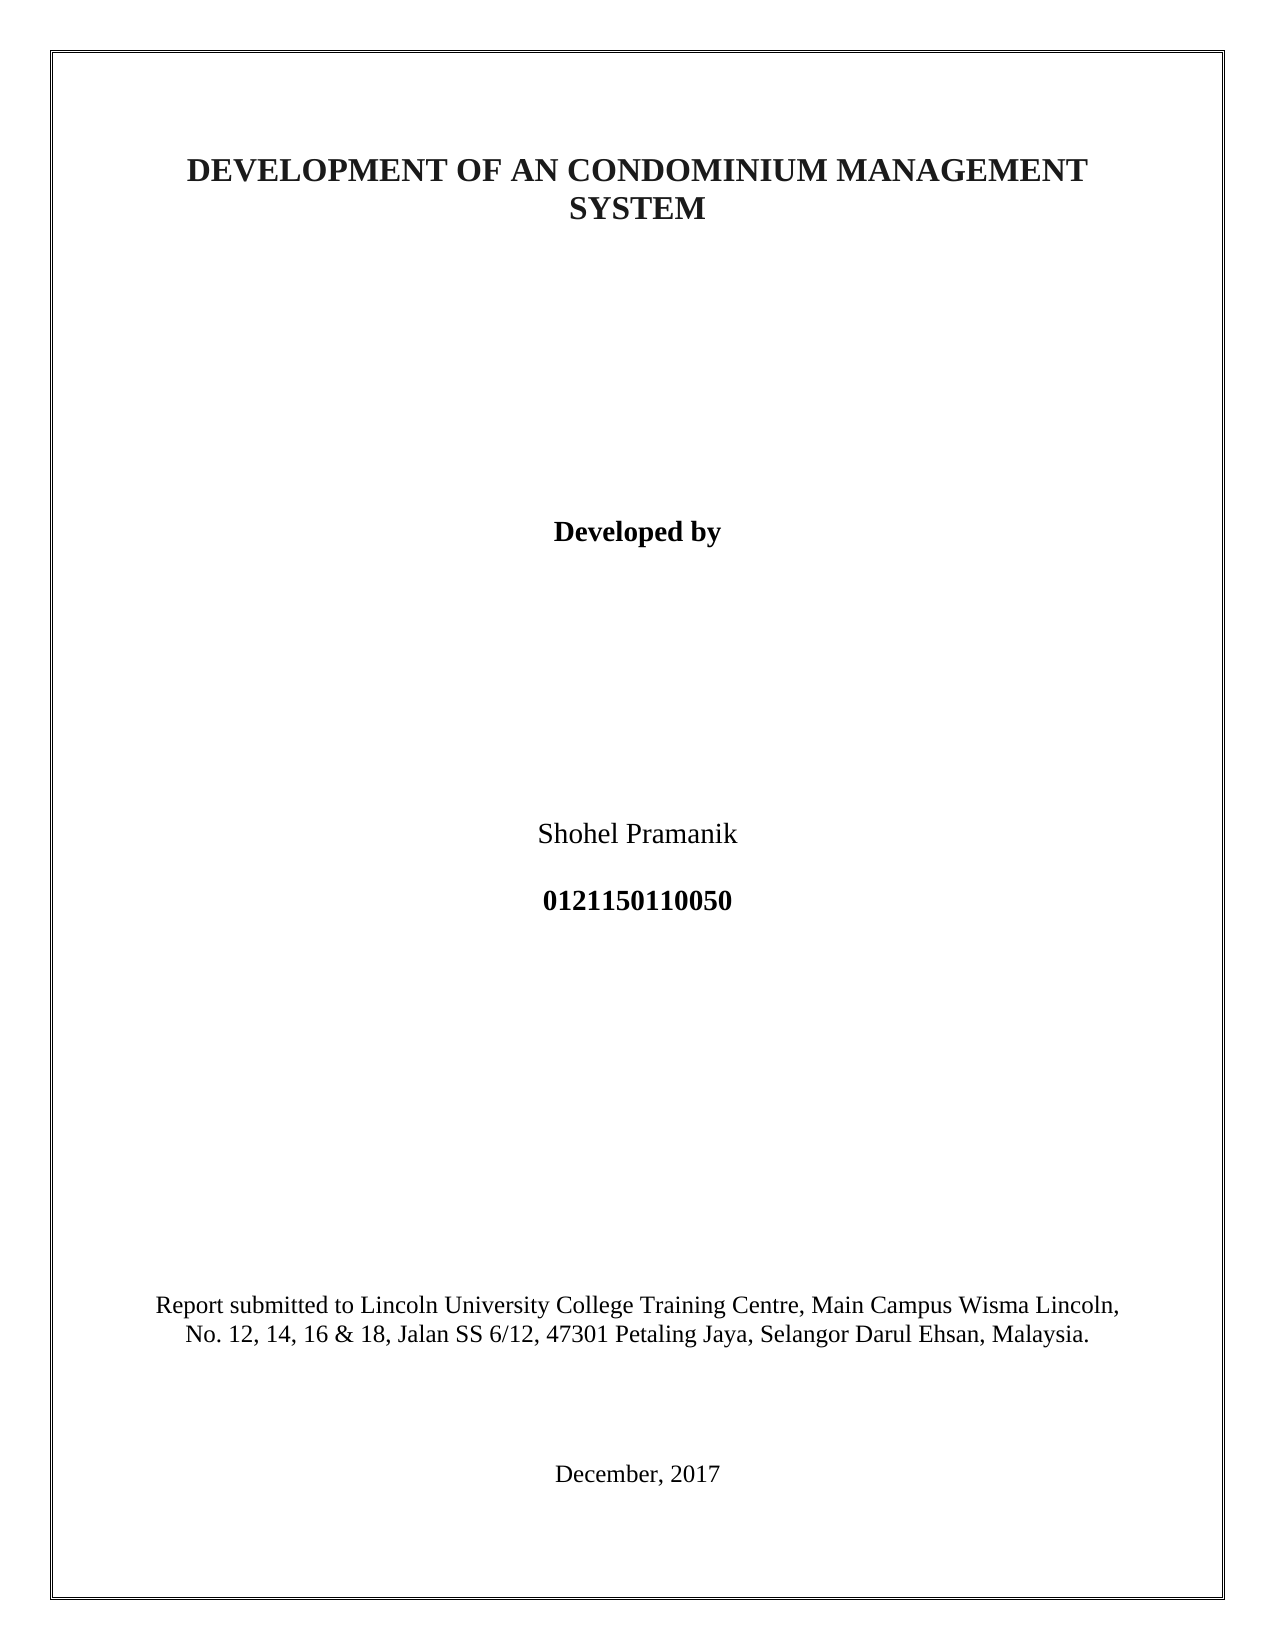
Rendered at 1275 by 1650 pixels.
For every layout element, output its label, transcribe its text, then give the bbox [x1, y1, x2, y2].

text December, 2017 [150, 1459, 1125, 1488]
text DEVELOPMENT OF AN CONDOMINIUM MANAGEMENT SYSTEM [150, 150, 1125, 227]
text Shohel Pramanik [150, 816, 1125, 849]
text Developed by [150, 514, 1125, 548]
text 0121150110050 [150, 883, 1125, 917]
text Report submitted to Lincoln University College Training Centre, Main Campus Wisma Lincoln, No. 12, 14, 16 & 18, Jalan SS 6/12, 47301 Petaling Jaya, Selangor Darul Ehsan, Malaysia. [150, 1290, 1125, 1348]
